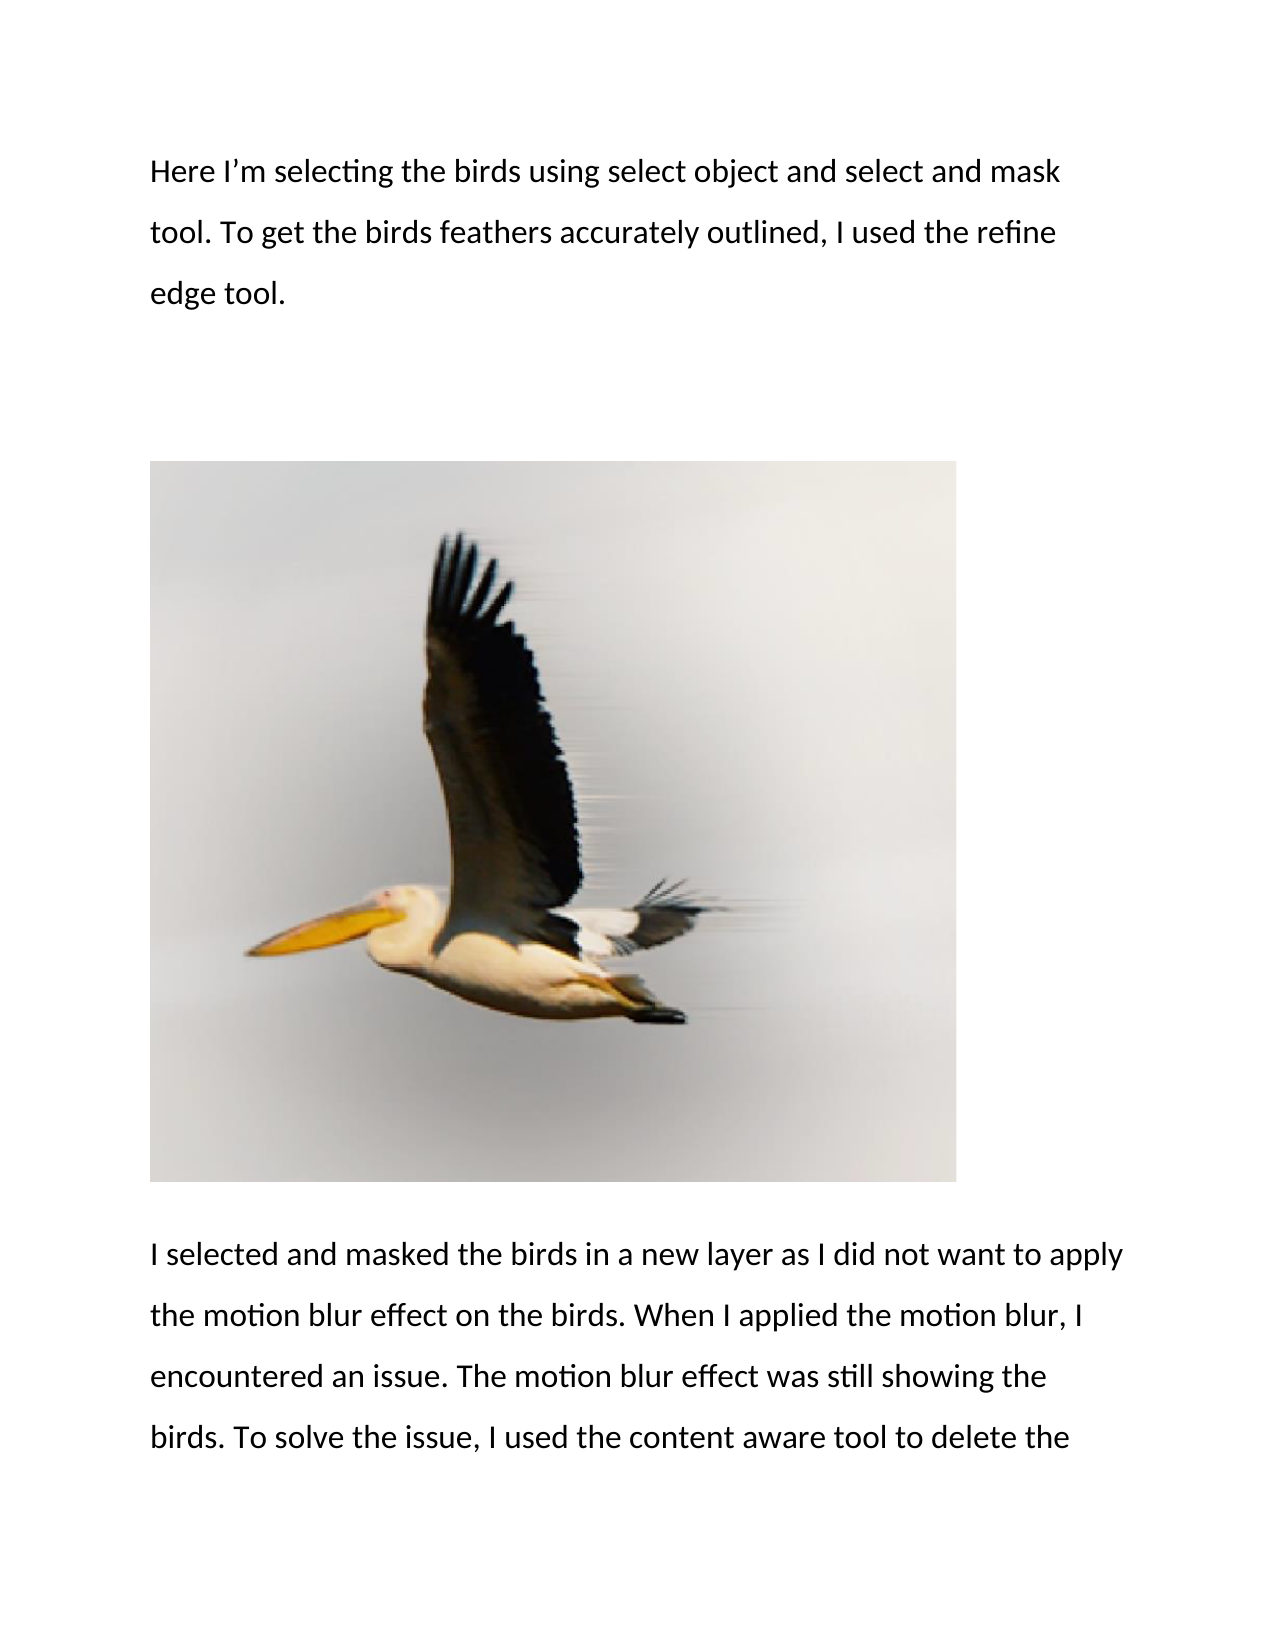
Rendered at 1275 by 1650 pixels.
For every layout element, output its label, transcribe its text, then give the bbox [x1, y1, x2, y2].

picture [150, 461, 957, 1182]
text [150, 1233, 1125, 1456]
text Here I’m selecting the birds using select object and select and mask tool. To get the birds feathers accurately outlined, I used the refine edge tool. [150, 150, 1125, 313]
